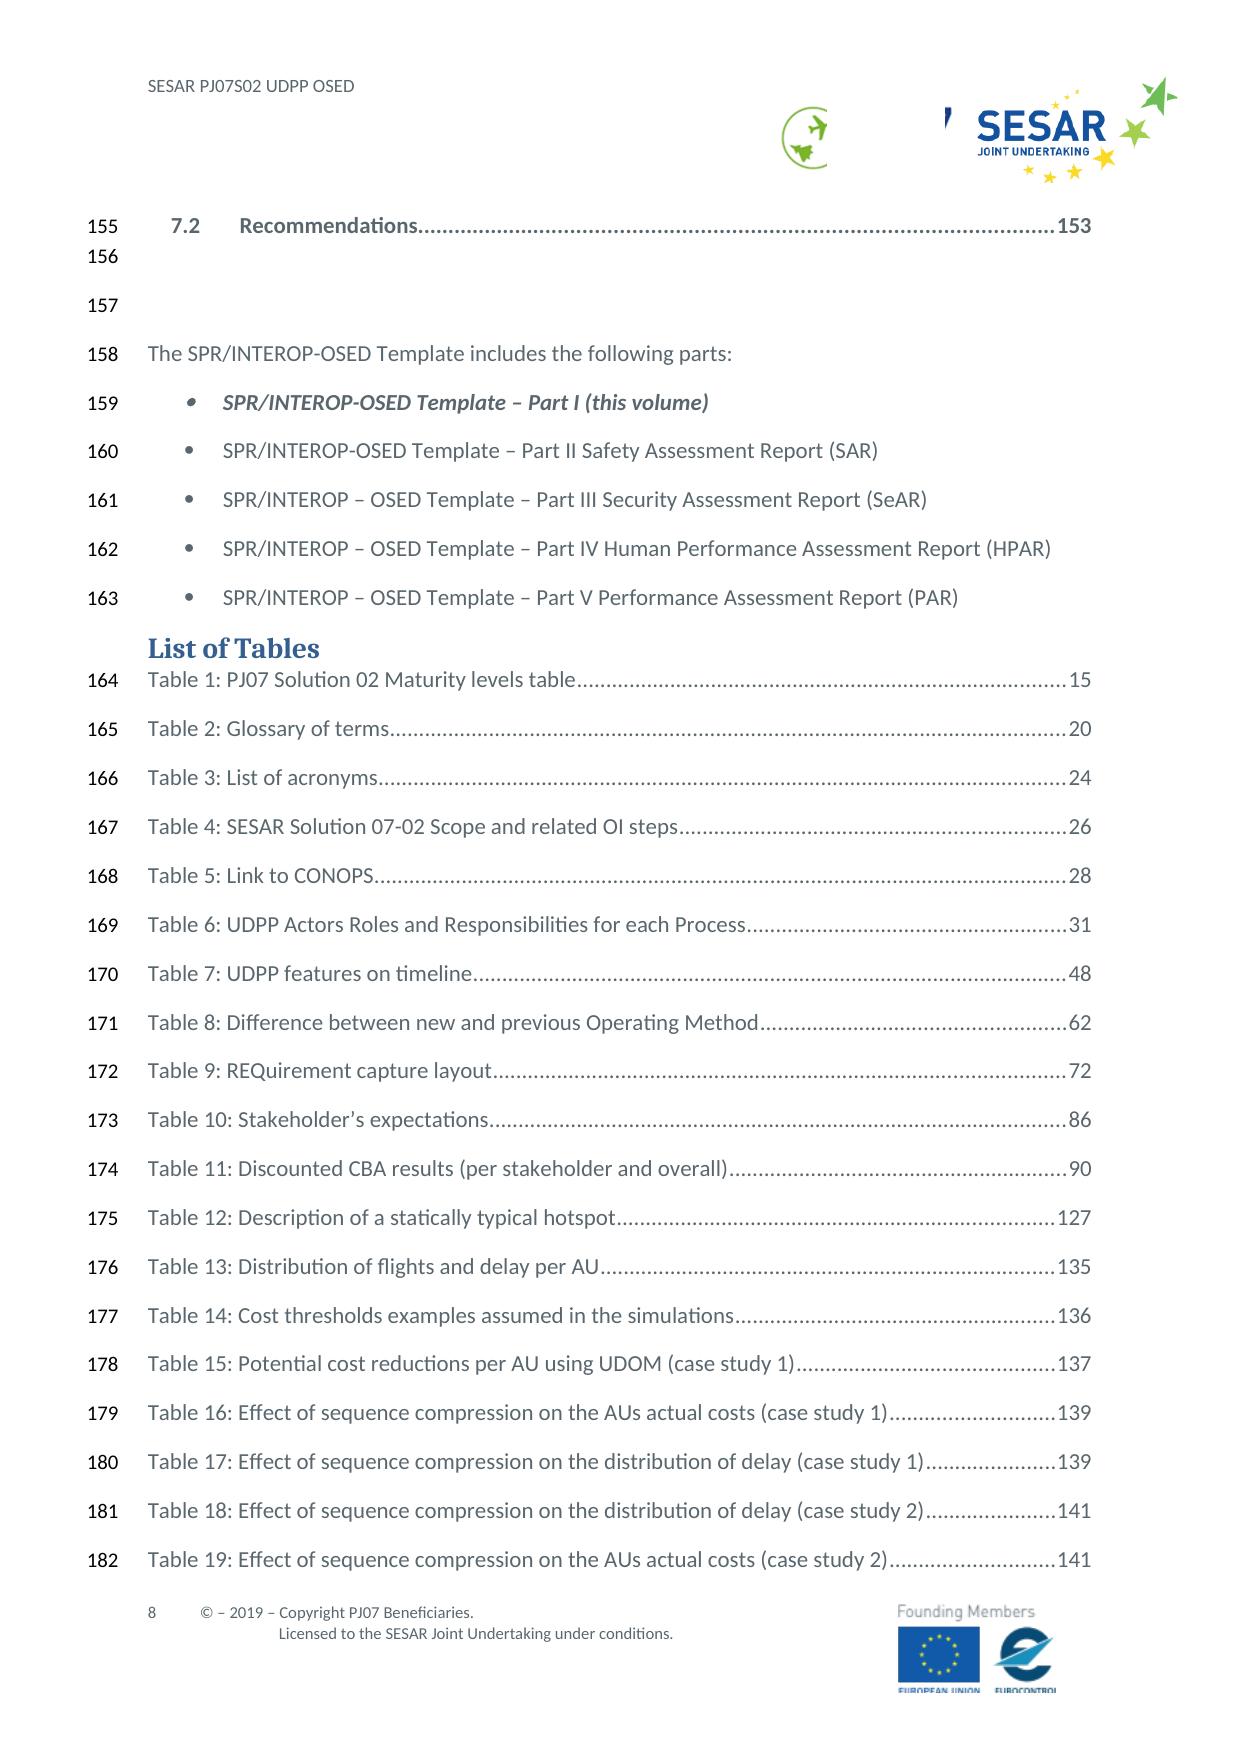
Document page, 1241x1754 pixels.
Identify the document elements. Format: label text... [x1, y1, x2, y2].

text Table 19: Effect of sequence compression on the AUs actual costs (case study 2) 141 [148, 1545, 1092, 1573]
text The SPR/INTEROP-OSED Template includes the following parts: [148, 339, 1092, 367]
text 7.2 Recommendations 153 [171, 211, 1092, 239]
text Table 7: UDPP features on timeline 48 [148, 959, 1092, 987]
text Table 17: Effect of sequence compression on the distribution of delay (case study 1) 139 [148, 1447, 1092, 1475]
text Table 11: Discounted CBA results (per stakeholder and overall) 90 [148, 1154, 1092, 1182]
text Table 9: REQuirement capture layout 72 [148, 1056, 1092, 1084]
text Table 18: Effect of sequence compression on the distribution of delay (case study 2) 141 [148, 1496, 1092, 1524]
list SPR/INTEROP-OSED Template – Part I (this volume) [185, 388, 1092, 416]
text Table 13: Distribution of flights and delay per AU 135 [148, 1252, 1092, 1280]
list SPR/INTEROP – OSED Template – Part V Performance Assessment Report (PAR) [185, 583, 1092, 611]
text Table 5: Link to CONOPS 28 [148, 861, 1092, 889]
text Table 1: PJ07 Solution 02 Maturity levels table 15 [148, 666, 1092, 694]
text Table 14: Cost thresholds examples assumed in the simulations 136 [148, 1301, 1092, 1329]
text Table 16: Effect of sequence compression on the AUs actual costs (case study 1) 139 [148, 1398, 1092, 1426]
text Table 12: Description of a statically typical hotspot 127 [148, 1203, 1092, 1231]
text List of Tables [148, 632, 1092, 666]
text Table 4: SESAR Solution 07-02 Scope and related OI steps 26 [148, 812, 1092, 840]
text Table 8: Difference between new and previous Operating Method 62 [148, 1008, 1092, 1036]
picture [767, 79, 958, 180]
text Table 15: Potential cost reductions per AU using UDOM (case study 1) 137 [148, 1349, 1092, 1378]
text Table 10: Stakeholder’s expectations 86 [148, 1105, 1092, 1133]
text Table 3: List of acronyms 24 [148, 763, 1092, 791]
text Table 6: UDPP Actors Roles and Responsibilities for each Process 31 [148, 910, 1092, 938]
list SPR/INTEROP-OSED Template – Part II Safety Assessment Report (SAR) [185, 437, 1092, 465]
text Table 2: Glossary of terms 20 [148, 714, 1092, 742]
list SPR/INTEROP – OSED Template – Part IV Human Performance Assessment Report (HPAR) [185, 534, 1092, 562]
list SPR/INTEROP – OSED Template – Part III Security Assessment Report (SeAR) [185, 486, 1092, 513]
